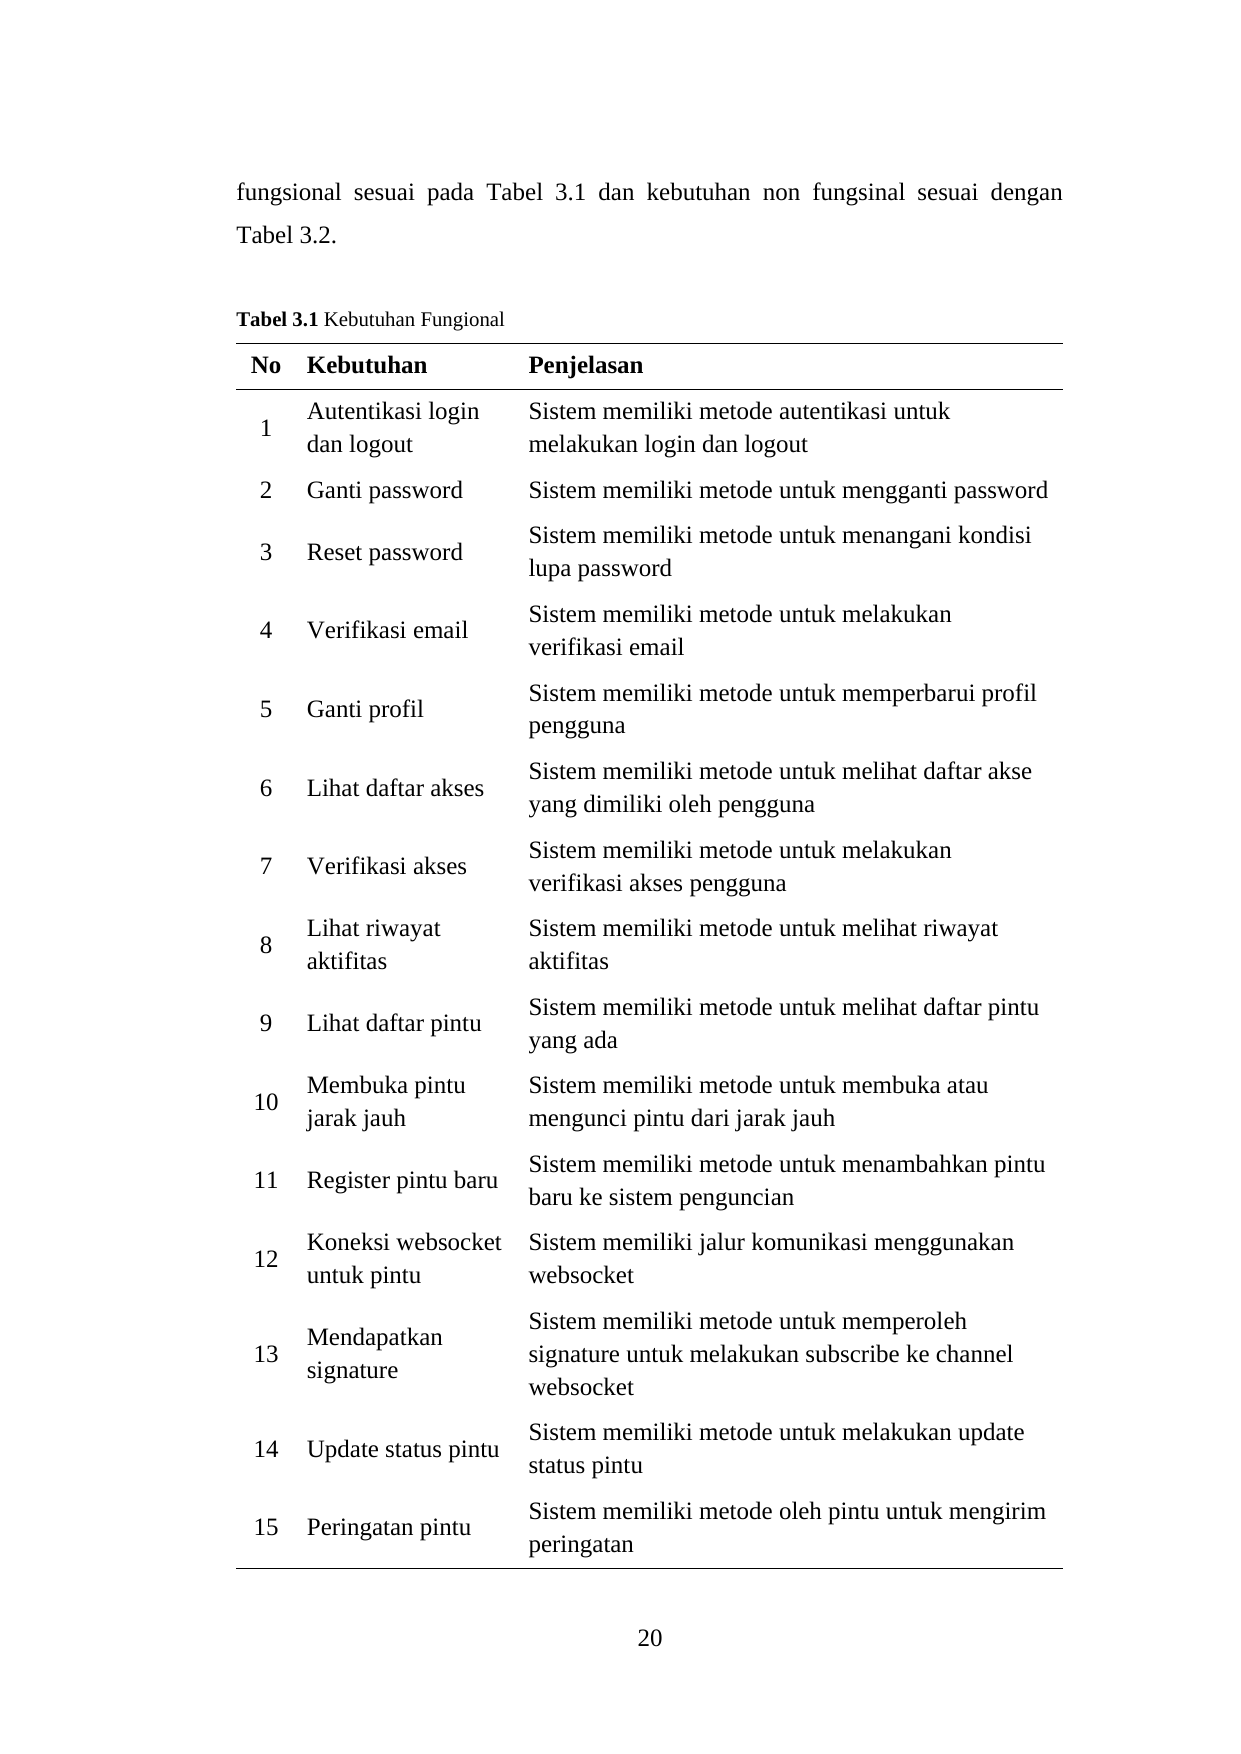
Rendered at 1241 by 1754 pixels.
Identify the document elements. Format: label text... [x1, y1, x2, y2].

table_cell Sistem memiliki metode untuk menangani kondisi lupa password [517, 514, 1063, 593]
table_cell Sistem memiliki metode untuk mengganti password [517, 469, 1063, 514]
table_cell Sistem memiliki metode untuk melakukan update status pintu [517, 1411, 1063, 1490]
table_cell Sistem memiliki metode autentikasi untuk melakukan login dan logout [517, 390, 1063, 469]
table_cell Ganti password [295, 469, 517, 514]
table_cell Peringatan pintu [295, 1490, 517, 1568]
table_cell Ganti profil [295, 671, 517, 750]
table_cell 13 [236, 1300, 295, 1411]
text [236, 177, 1063, 249]
table_cell 6 [236, 750, 295, 828]
table_cell 1 [236, 390, 295, 469]
table_cell Verifikasi akses [295, 829, 517, 907]
table_cell 15 [236, 1490, 295, 1568]
table_header Kebutuhan [295, 344, 517, 389]
table_cell Koneksi websocket untuk pintu [295, 1221, 517, 1300]
table_cell Mendapatkan signature [295, 1300, 517, 1411]
table_cell Sistem memiliki metode untuk memperoleh signature untuk melakukan subscribe ke channel websocket [517, 1300, 1063, 1411]
table_cell Update status pintu [295, 1411, 517, 1490]
table_cell 10 [236, 1064, 295, 1143]
table_cell 3 [236, 514, 295, 593]
text Tabel 3.1 Kebutuhan Fungional [236, 307, 1063, 331]
table_cell Sistem memiliki metode untuk melihat daftar pintu yang ada [517, 986, 1063, 1064]
table_cell Lihat daftar akses [295, 750, 517, 828]
table_cell Sistem memiliki metode untuk membuka atau mengunci pintu dari jarak jauh [517, 1064, 1063, 1143]
table_cell Sistem memiliki jalur komunikasi menggunakan websocket [517, 1221, 1063, 1300]
table_cell Autentikasi login dan logout [295, 390, 517, 469]
table_cell Sistem memiliki metode untuk melakukan verifikasi email [517, 593, 1063, 671]
table_cell Lihat riwayat aktifitas [295, 907, 517, 986]
table_cell 5 [236, 671, 295, 750]
table_cell Verifikasi email [295, 593, 517, 671]
table_cell Sistem memiliki metode untuk melihat daftar akse yang dimiliki oleh pengguna [517, 750, 1063, 828]
table_cell 12 [236, 1221, 295, 1300]
table_cell 4 [236, 593, 295, 671]
table_cell Register pintu baru [295, 1143, 517, 1221]
table_cell Sistem memiliki metode untuk melihat riwayat aktifitas [517, 907, 1063, 986]
table_cell 9 [236, 986, 295, 1064]
table_cell 7 [236, 829, 295, 907]
table_cell Sistem memiliki metode untuk melakukan verifikasi akses pengguna [517, 829, 1063, 907]
table_cell Sistem memiliki metode oleh pintu untuk mengirim peringatan [517, 1490, 1063, 1568]
table_cell 8 [236, 907, 295, 986]
table_cell 2 [236, 469, 295, 514]
table_header Penjelasan [517, 344, 1063, 389]
table_cell Sistem memiliki metode untuk memperbarui profil pengguna [517, 671, 1063, 750]
table_cell 11 [236, 1143, 295, 1221]
table_cell Membuka pintu jarak jauh [295, 1064, 517, 1143]
table_cell Lihat daftar pintu [295, 986, 517, 1064]
table_cell Sistem memiliki metode untuk menambahkan pintu baru ke sistem penguncian [517, 1143, 1063, 1221]
table_cell 14 [236, 1411, 295, 1490]
table_cell Reset password [295, 514, 517, 593]
table_header No [236, 344, 295, 389]
